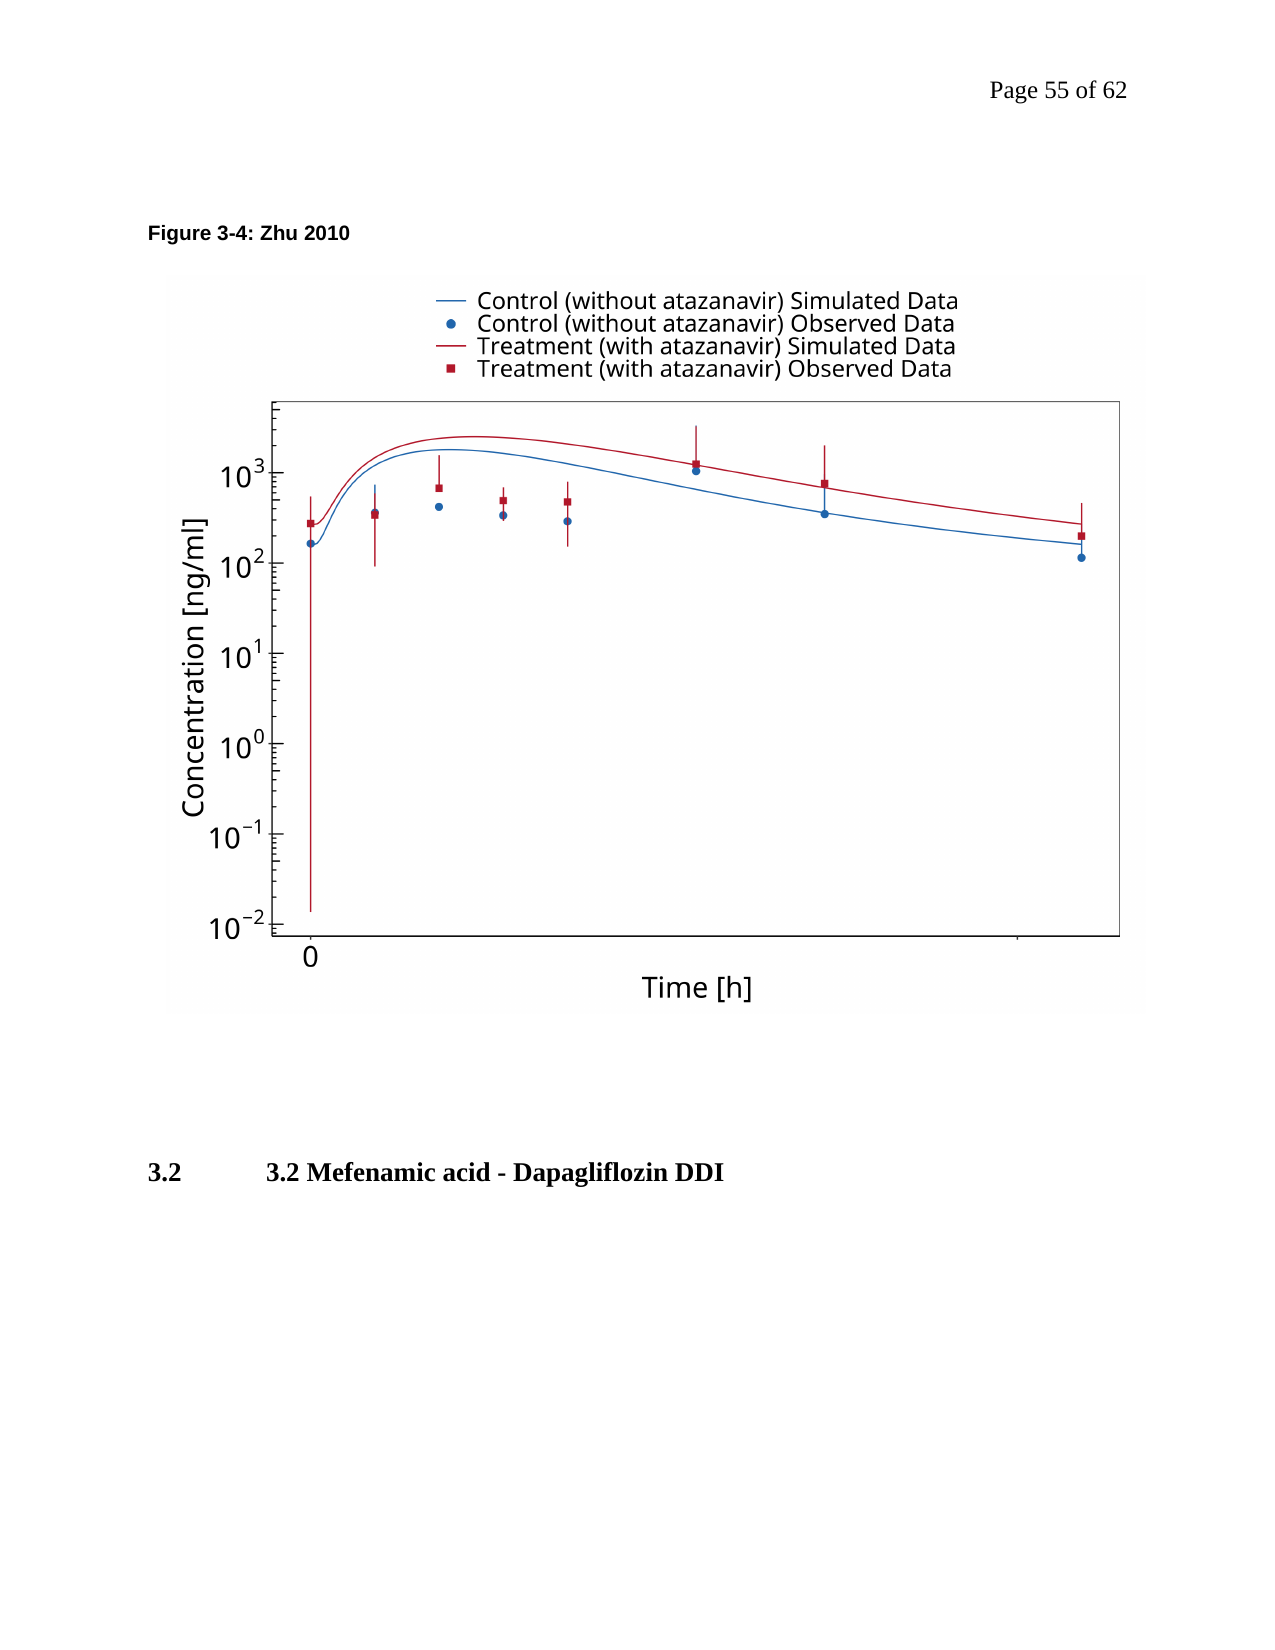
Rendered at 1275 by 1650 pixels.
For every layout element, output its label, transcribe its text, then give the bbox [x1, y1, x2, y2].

text Figure 3-4: Zhu 2010 [148, 221, 1127, 245]
subtitle 3.2 Mefenamic acid - Dapagliflozin DDI [148, 1156, 1127, 1187]
picture [166, 275, 1146, 1014]
